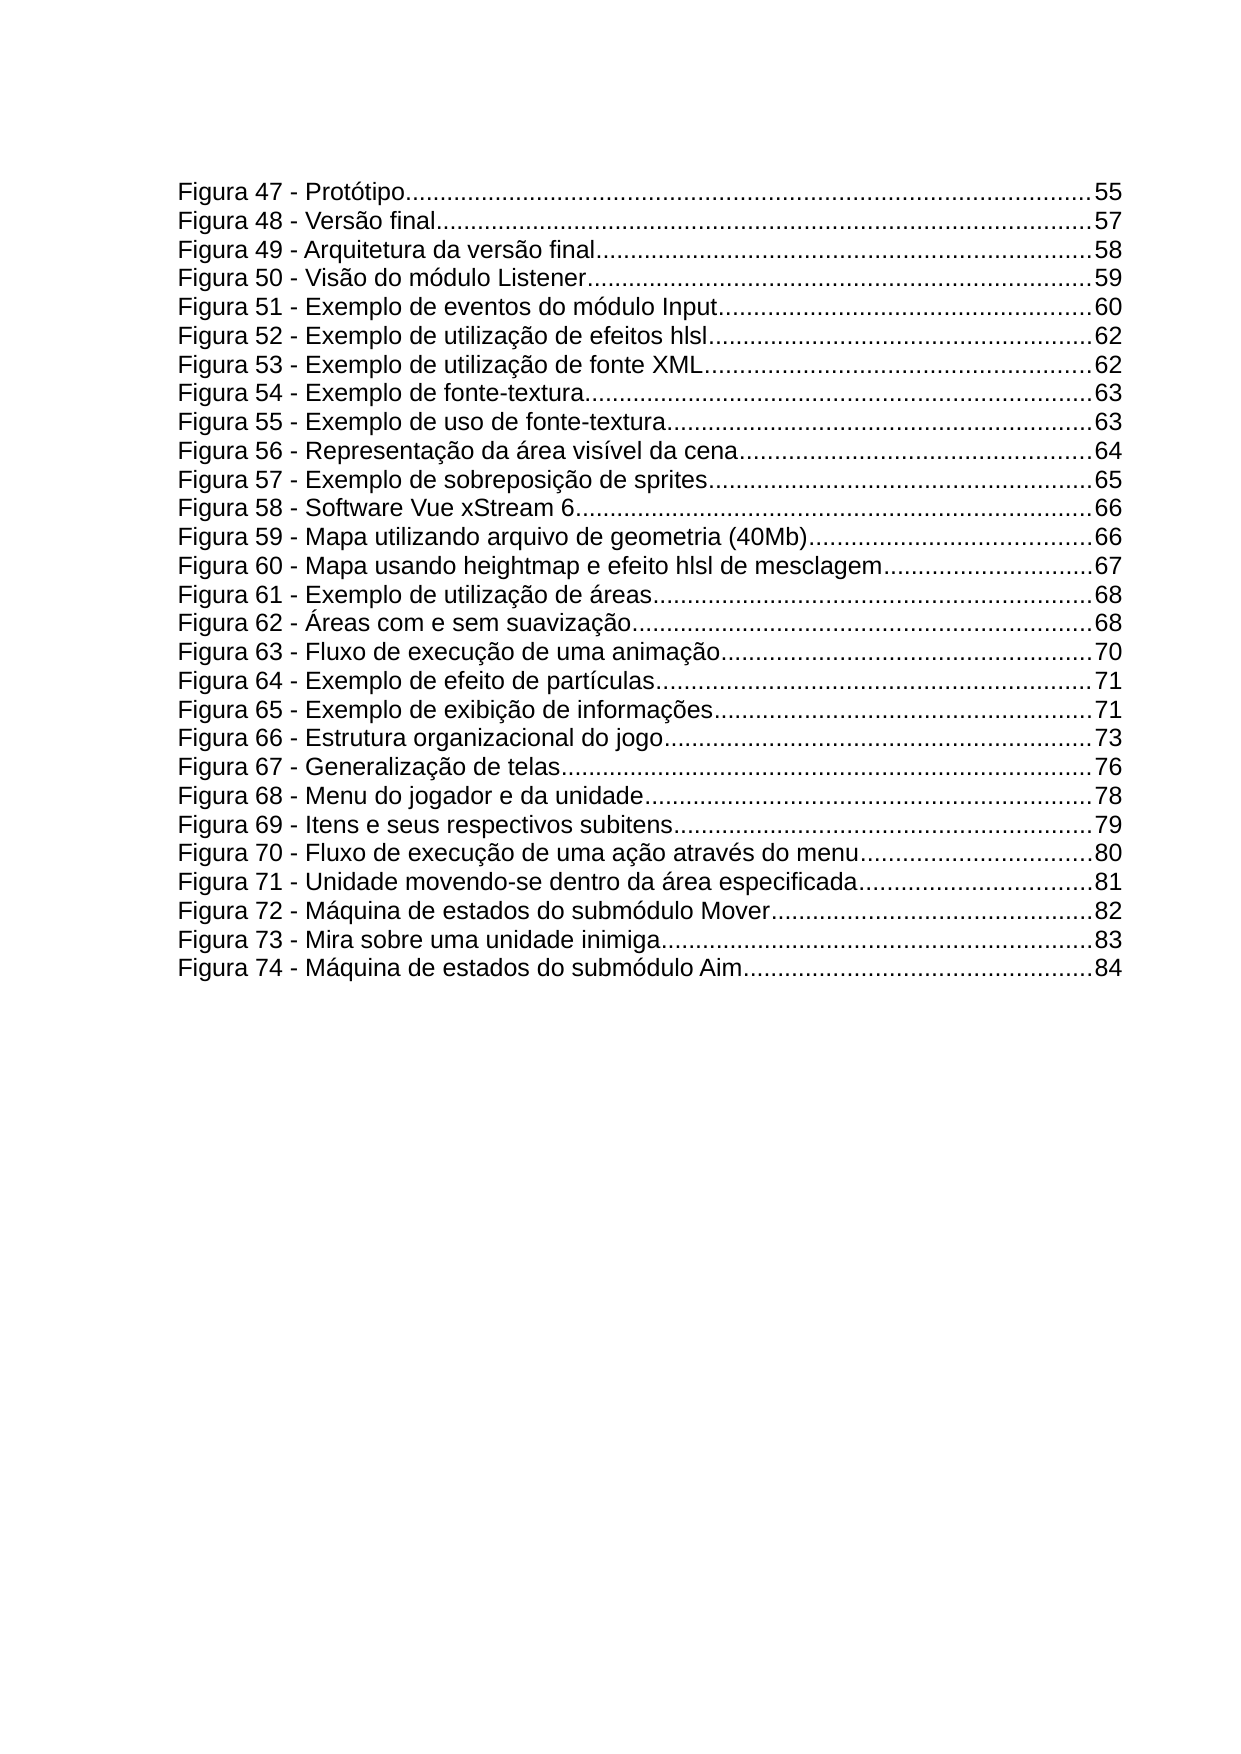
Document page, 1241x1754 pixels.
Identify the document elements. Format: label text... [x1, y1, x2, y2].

text Figura 68 - Menu do jogador e da unidade 78 [177, 781, 1122, 810]
text Figura 61 - Exemplo de utilização de áreas 68 [177, 580, 1122, 608]
text Figura 74 - Máquina de estados do submódulo Aim 84 [177, 953, 1122, 982]
text Figura 48 - Versão final 57 [177, 206, 1122, 235]
text Figura 72 - Máquina de estados do submódulo Mover 82 [177, 896, 1122, 925]
text Figura 71 - Unidade movendo-se dentro da área especificada 81 [177, 867, 1122, 896]
text Figura 56 - Representação da área visível da cena 64 [177, 436, 1122, 465]
text Figura 62 - Áreas com e sem suavização 68 [177, 608, 1122, 637]
text Figura 47 - Protótipo 55 [177, 177, 1122, 206]
text Figura 57 - Exemplo de sobreposição de sprites 65 [177, 465, 1122, 493]
text Figura 67 - Generalização de telas 76 [177, 752, 1122, 781]
text Figura 70 - Fluxo de execução de uma ação através do menu 80 [177, 838, 1122, 867]
text Figura 54 - Exemplo de fonte-textura 63 [177, 378, 1122, 407]
text Figura 55 - Exemplo de uso de fonte-textura 63 [177, 407, 1122, 436]
text Figura 50 - Visão do módulo Listener 59 [177, 263, 1122, 292]
text Figura 69 - Itens e seus respectivos subitens 79 [177, 810, 1122, 838]
text Figura 52 - Exemplo de utilização de efeitos hlsl 62 [177, 321, 1122, 350]
text Figura 73 - Mira sobre uma unidade inimiga 83 [177, 925, 1122, 953]
text Figura 49 - Arquitetura da versão final 58 [177, 235, 1122, 263]
text Figura 64 - Exemplo de efeito de partículas 71 [177, 666, 1122, 695]
text Figura 53 - Exemplo de utilização de fonte XML 62 [177, 350, 1122, 378]
text Figura 51 - Exemplo de eventos do módulo Input 60 [177, 292, 1122, 321]
text Figura 58 - Software Vue xStream 6 66 [177, 493, 1122, 522]
text Figura 63 - Fluxo de execução de uma animação 70 [177, 637, 1122, 666]
text Figura 60 - Mapa usando heightmap e efeito hlsl de mesclagem 67 [177, 551, 1122, 580]
text Figura 66 - Estrutura organizacional do jogo 73 [177, 723, 1122, 752]
text Figura 59 - Mapa utilizando arquivo de geometria (40Mb) 66 [177, 522, 1122, 551]
text Figura 65 - Exemplo de exibição de informações 71 [177, 695, 1122, 723]
